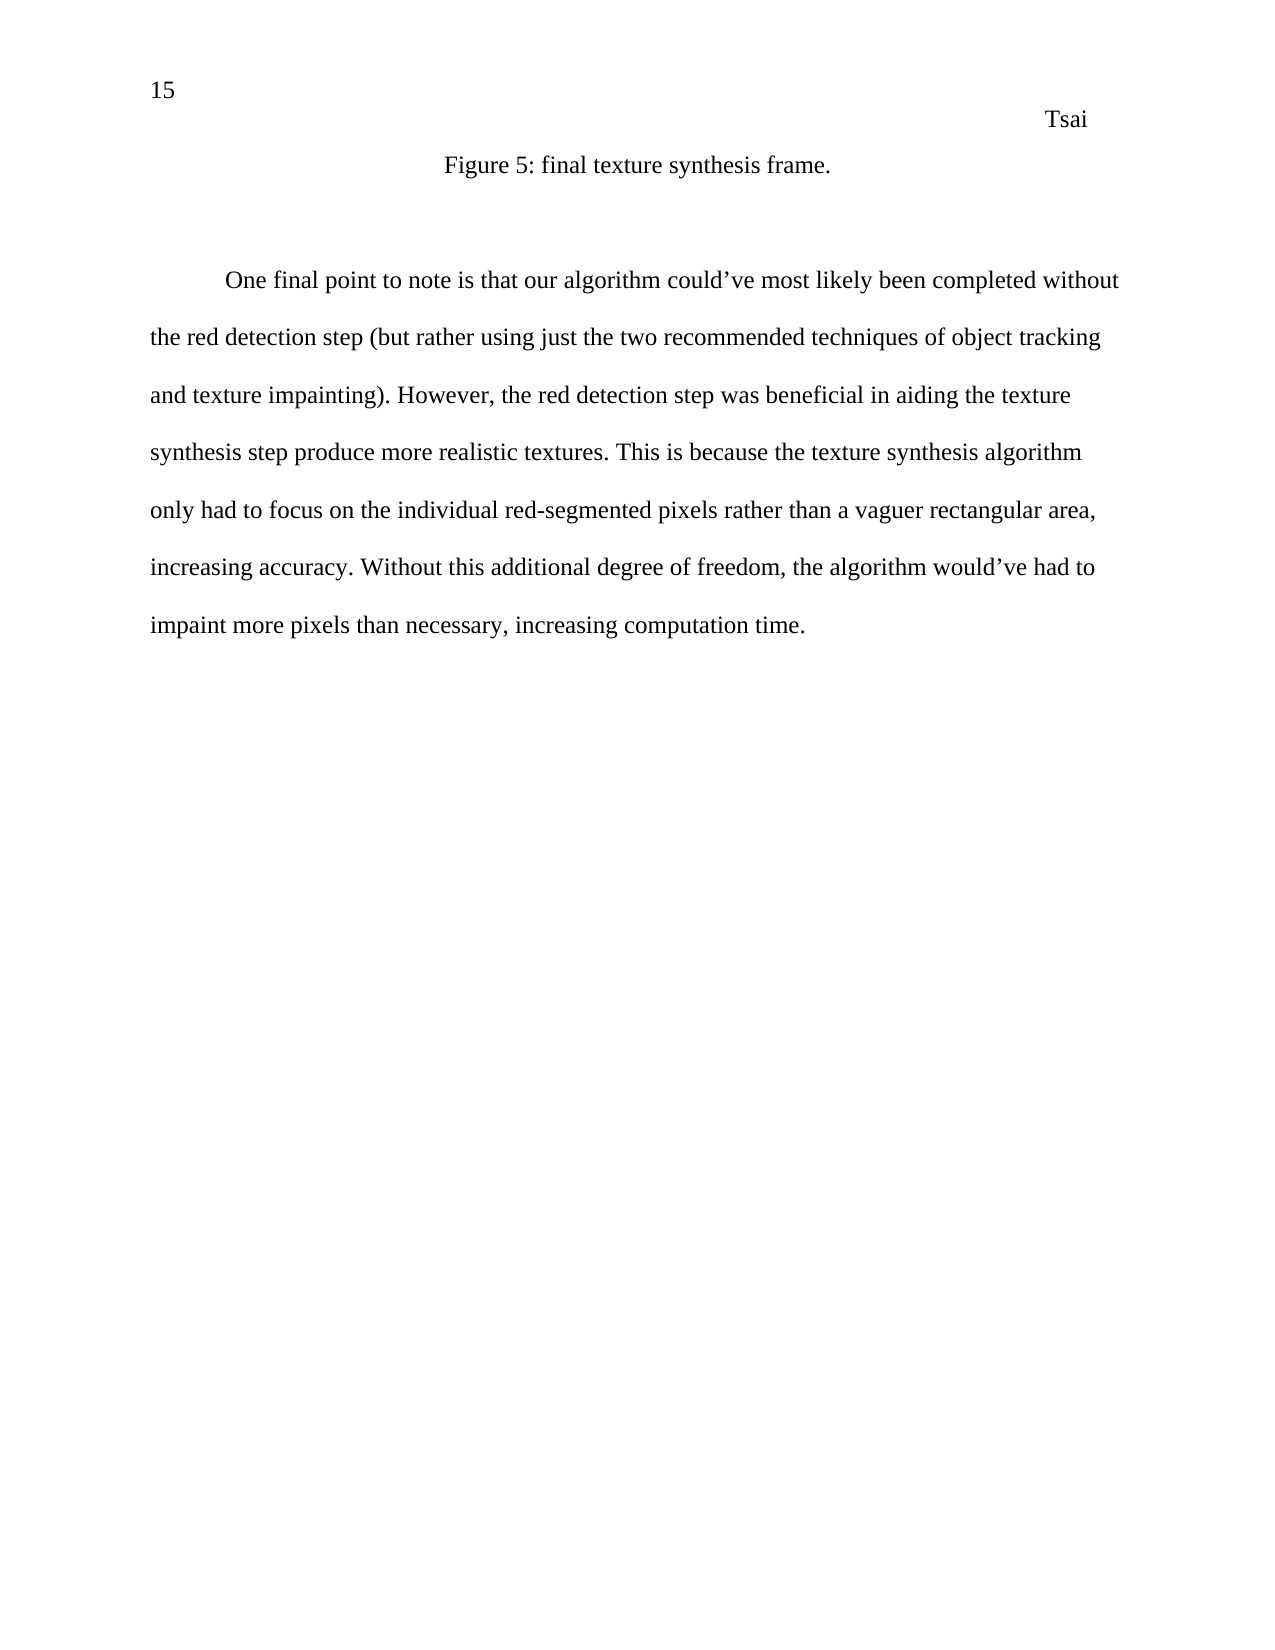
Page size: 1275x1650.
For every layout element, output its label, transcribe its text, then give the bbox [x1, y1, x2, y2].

text Figure 5: final texture synthesis frame. [150, 150, 1125, 179]
text One final point to note is that our algorithm could’ve most likely been completed without the red detection step (but rather using just the two recommended techniques of object tracking and texture impainting). However, the red detection step was beneficial in aiding the texture synthesis step produce more realistic textures. This is because the texture synthesis algorithm only had to focus on the individual red-segmented pixels rather than a vaguer rectangular area, increasing accuracy. Without this additional degree of freedom, the algorithm would’ve had to impaint more pixels than necessary, increasing computation time. [150, 265, 1125, 639]
